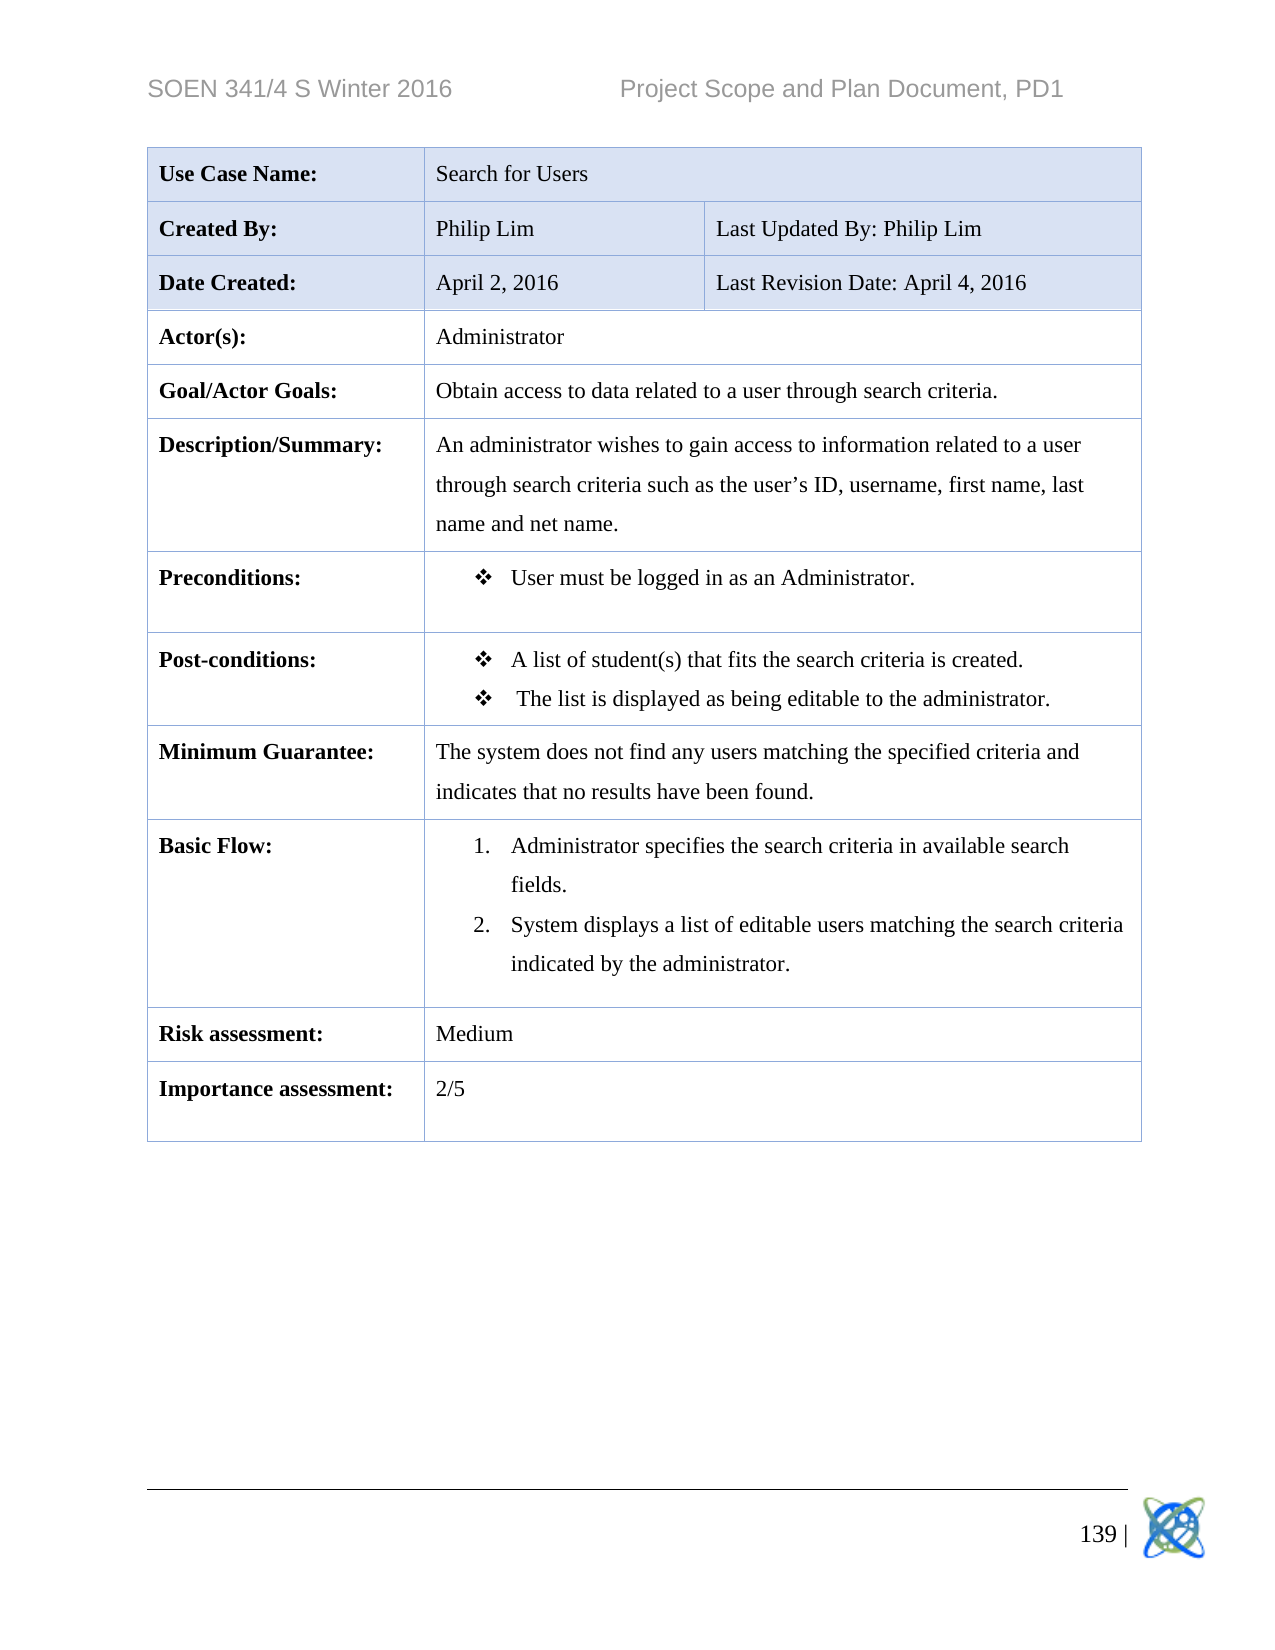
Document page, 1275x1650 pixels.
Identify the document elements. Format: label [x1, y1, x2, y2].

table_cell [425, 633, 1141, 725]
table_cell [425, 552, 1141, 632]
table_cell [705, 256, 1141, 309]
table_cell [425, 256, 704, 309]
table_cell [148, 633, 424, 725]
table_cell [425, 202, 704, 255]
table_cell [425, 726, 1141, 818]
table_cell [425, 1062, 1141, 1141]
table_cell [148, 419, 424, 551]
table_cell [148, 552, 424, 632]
picture [1123, 1490, 1224, 1566]
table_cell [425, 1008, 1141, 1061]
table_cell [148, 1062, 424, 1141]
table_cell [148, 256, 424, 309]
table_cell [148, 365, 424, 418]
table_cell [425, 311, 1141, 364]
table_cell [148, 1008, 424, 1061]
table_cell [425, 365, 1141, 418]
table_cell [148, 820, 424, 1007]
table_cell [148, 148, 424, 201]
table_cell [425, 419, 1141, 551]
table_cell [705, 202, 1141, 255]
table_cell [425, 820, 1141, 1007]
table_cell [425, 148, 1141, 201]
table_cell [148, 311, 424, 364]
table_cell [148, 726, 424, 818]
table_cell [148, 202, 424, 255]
